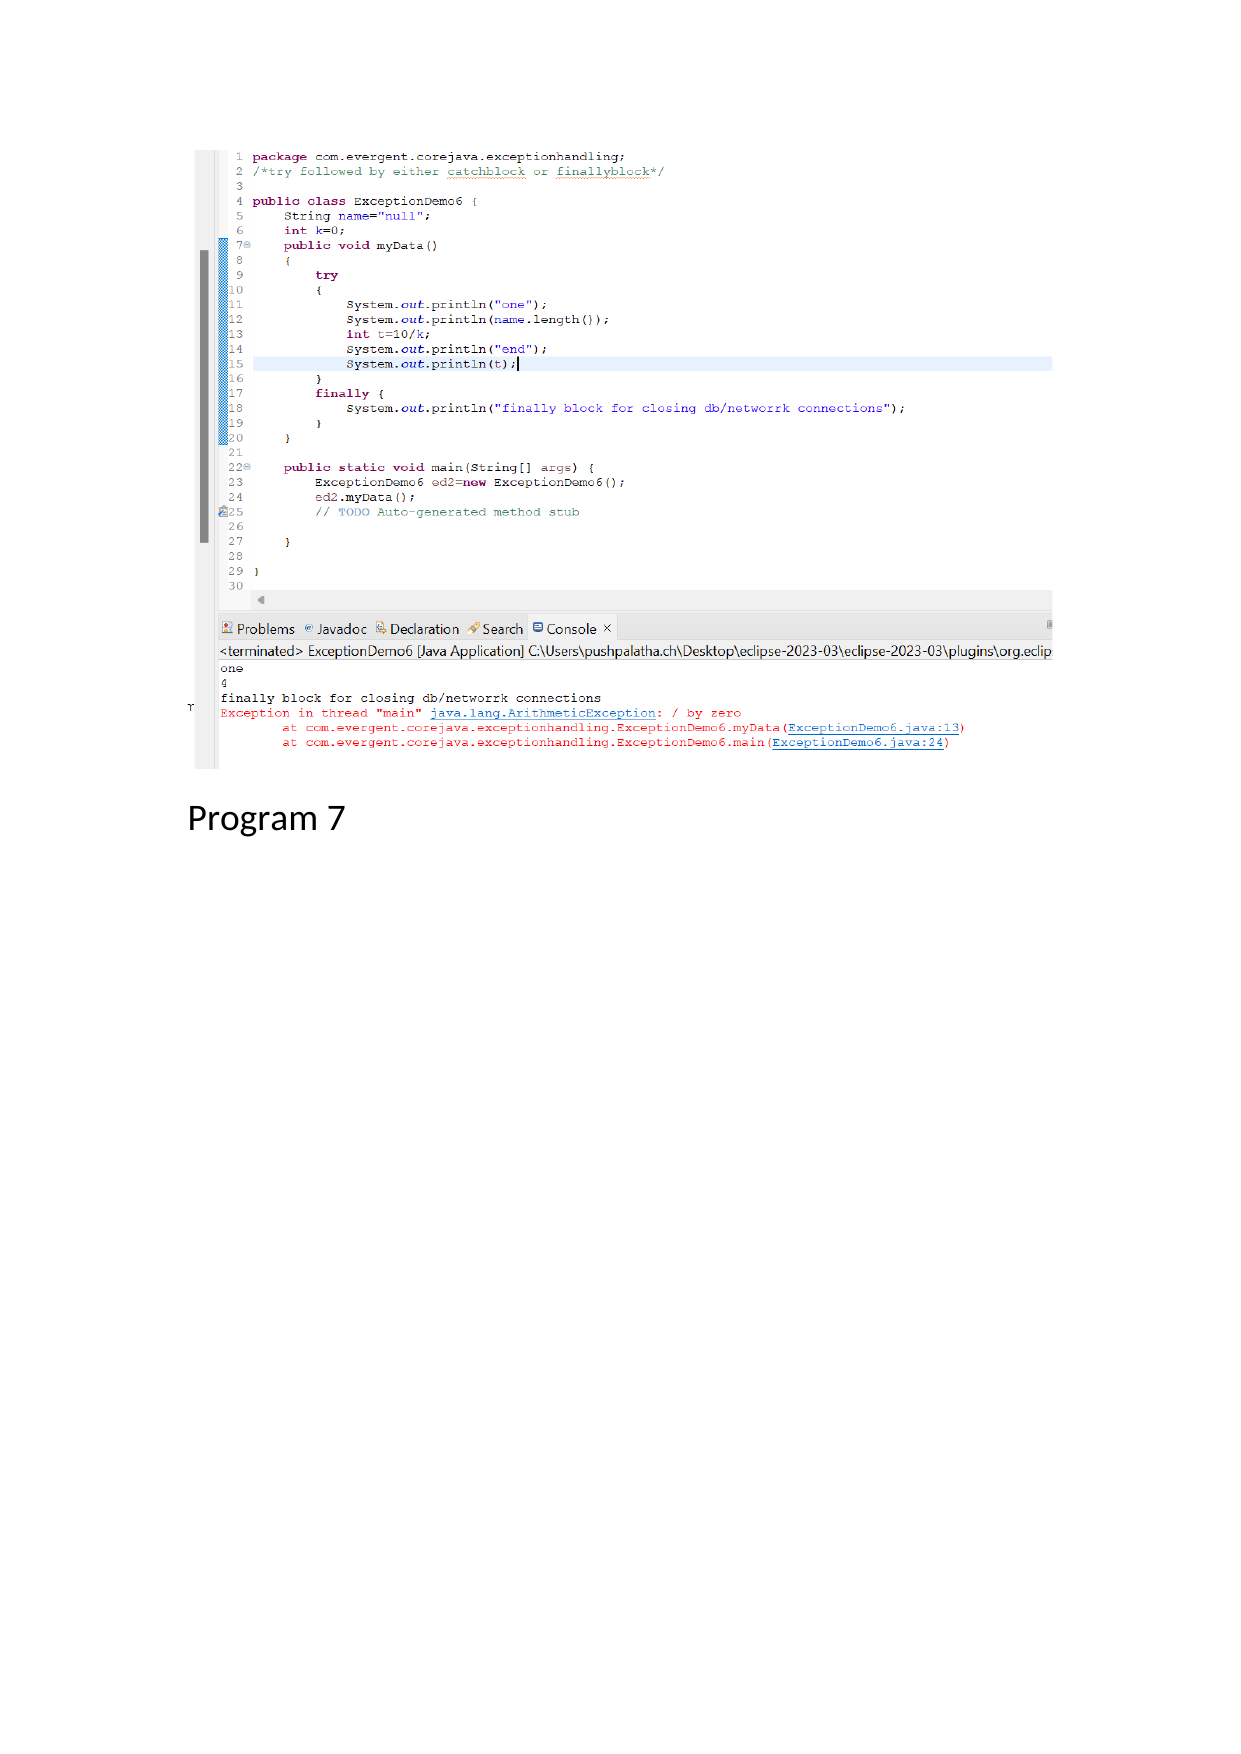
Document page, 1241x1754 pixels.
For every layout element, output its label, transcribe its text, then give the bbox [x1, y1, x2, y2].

picture [187, 150, 1053, 769]
list Program 7 [187, 794, 1053, 840]
